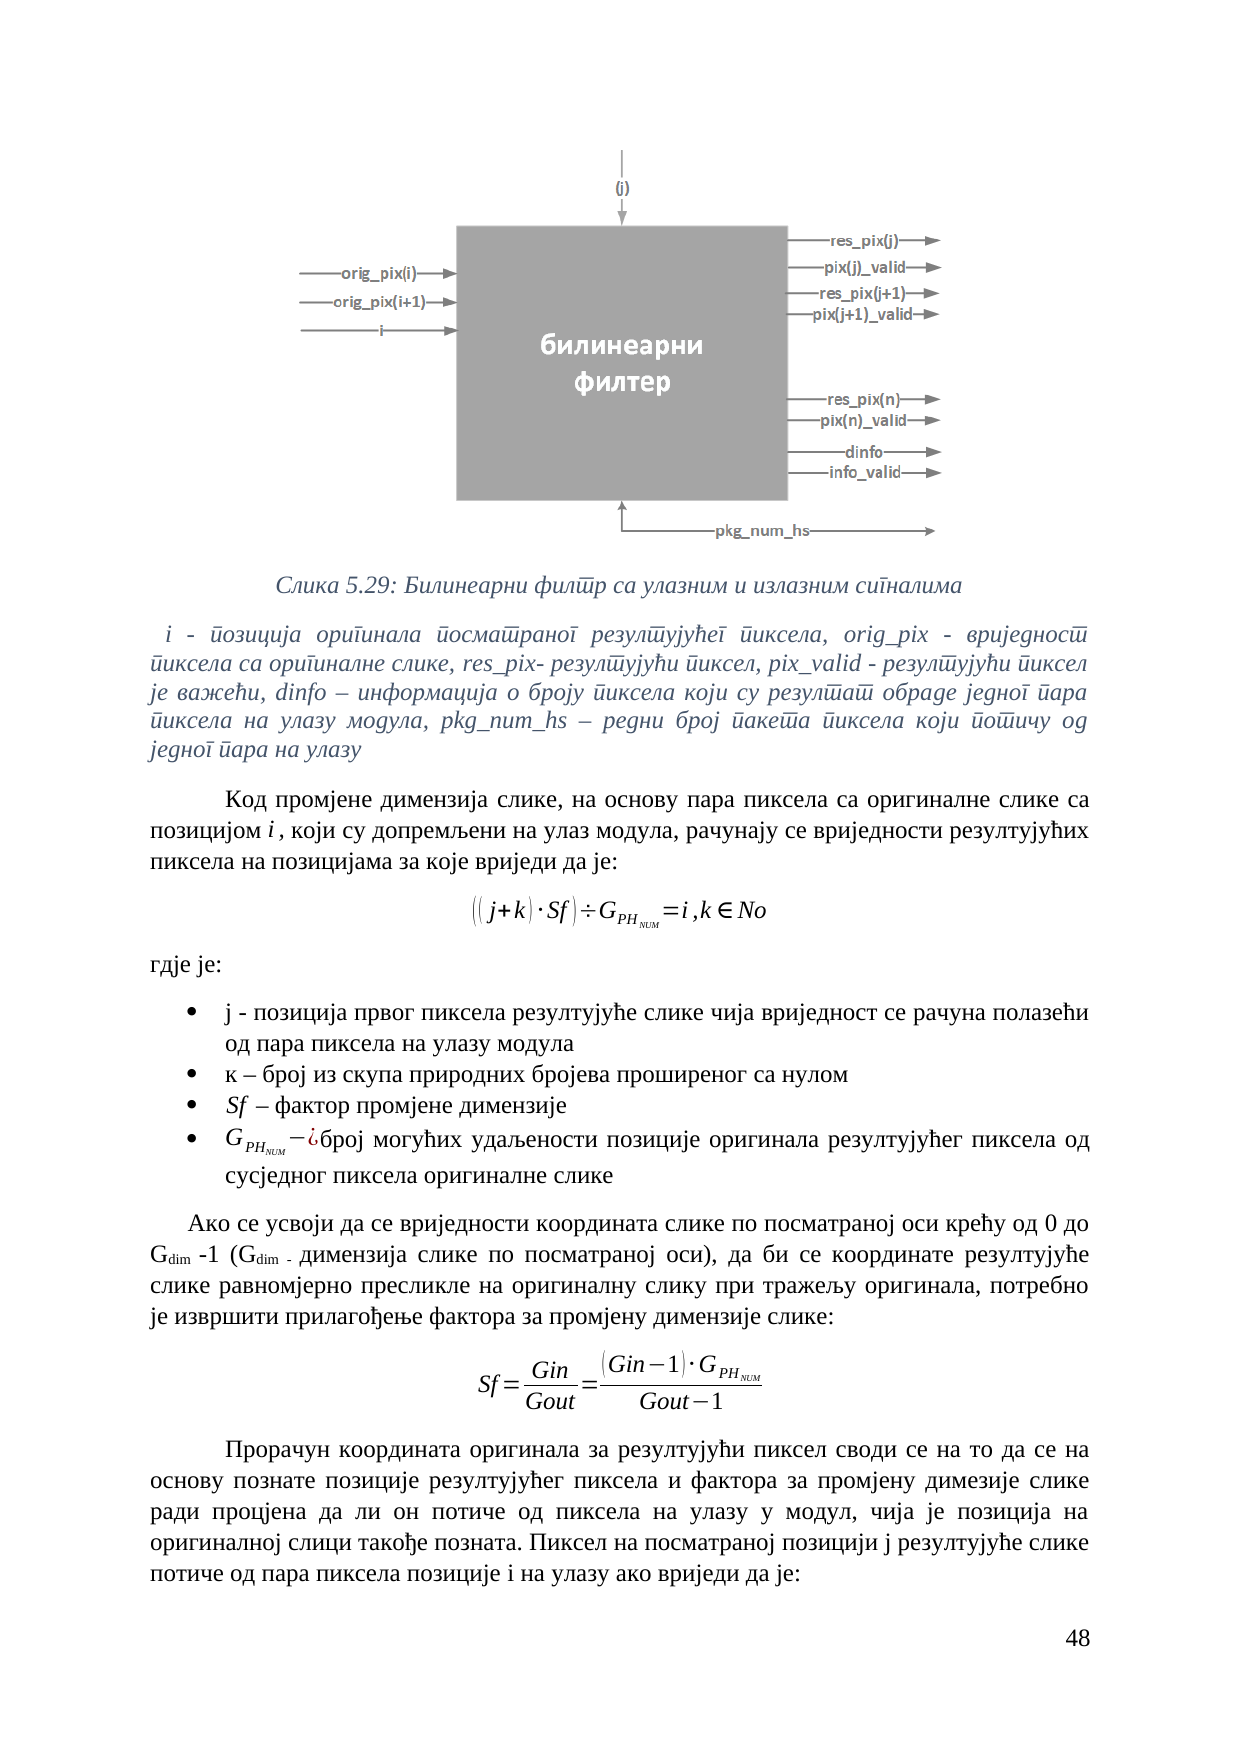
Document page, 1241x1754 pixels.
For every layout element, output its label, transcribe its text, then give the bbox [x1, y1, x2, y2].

list к – број из скупа природних бројева проширеног са нулом [187, 1059, 1090, 1088]
text Код промјене димензија слике, на основу пара пиксела са оригиналне слике са позицијом који су допремљени на улаз модула, рачунају се вриједности резултујућих пиксела на позицијама за које вриједи да је: [150, 784, 1090, 875]
text i - позиција оригинала посматраног резултујућег пиксела, orig_pix - вриједност пиксела са оригиналне слике, res_pix- резултујући пиксел, pix_valid - резултујући пиксел је важећи, dinfo – информација о броју пиксела који су резултат обраде једног пара пиксела на улазу модула, pkg_num_hs – редни број пакета пиксела који потичу од једног пара на улазу [150, 619, 1090, 763]
list ј - позиција првог пиксела резултујуће слике чија вриједност се рачуна полазећи од пара пиксела на улазу модула [187, 997, 1090, 1057]
text гдје је: [150, 949, 1090, 978]
list број могућих удаљености позиције оригинала резултујућег пиксела од сусједног пиксела оригиналне слике [187, 1124, 1090, 1189]
text Прорачун координата оригинала за резултујући пиксел своди се на то да се на основу познате позиције резултујућег пиксела и фактора за промјену димезије слике ради процјена да ли он потиче од пиксела на улазу у модул, чија је позиција на оригиналној слици такође позната. Пиксел на посматраној позицији ј резултујуће слике потиче од пара пиксела позиције i на улазу ако вриједи да је: [150, 1434, 1090, 1587]
list – фактор промјене димензије [187, 1090, 1090, 1121]
text Ако се усвоји да се вриједности координата слике по посматраној оси крећу од 0 до Gdim -1 (Gdim - димензија слике по посматраној оси), да би се координате резултујуће слике равномјерно пресликле на оригиналну слику при тражељу оригинала, потребно је извршити прилагођење фактора за промјену димензије слике: [150, 1208, 1090, 1330]
picture [298, 150, 943, 551]
